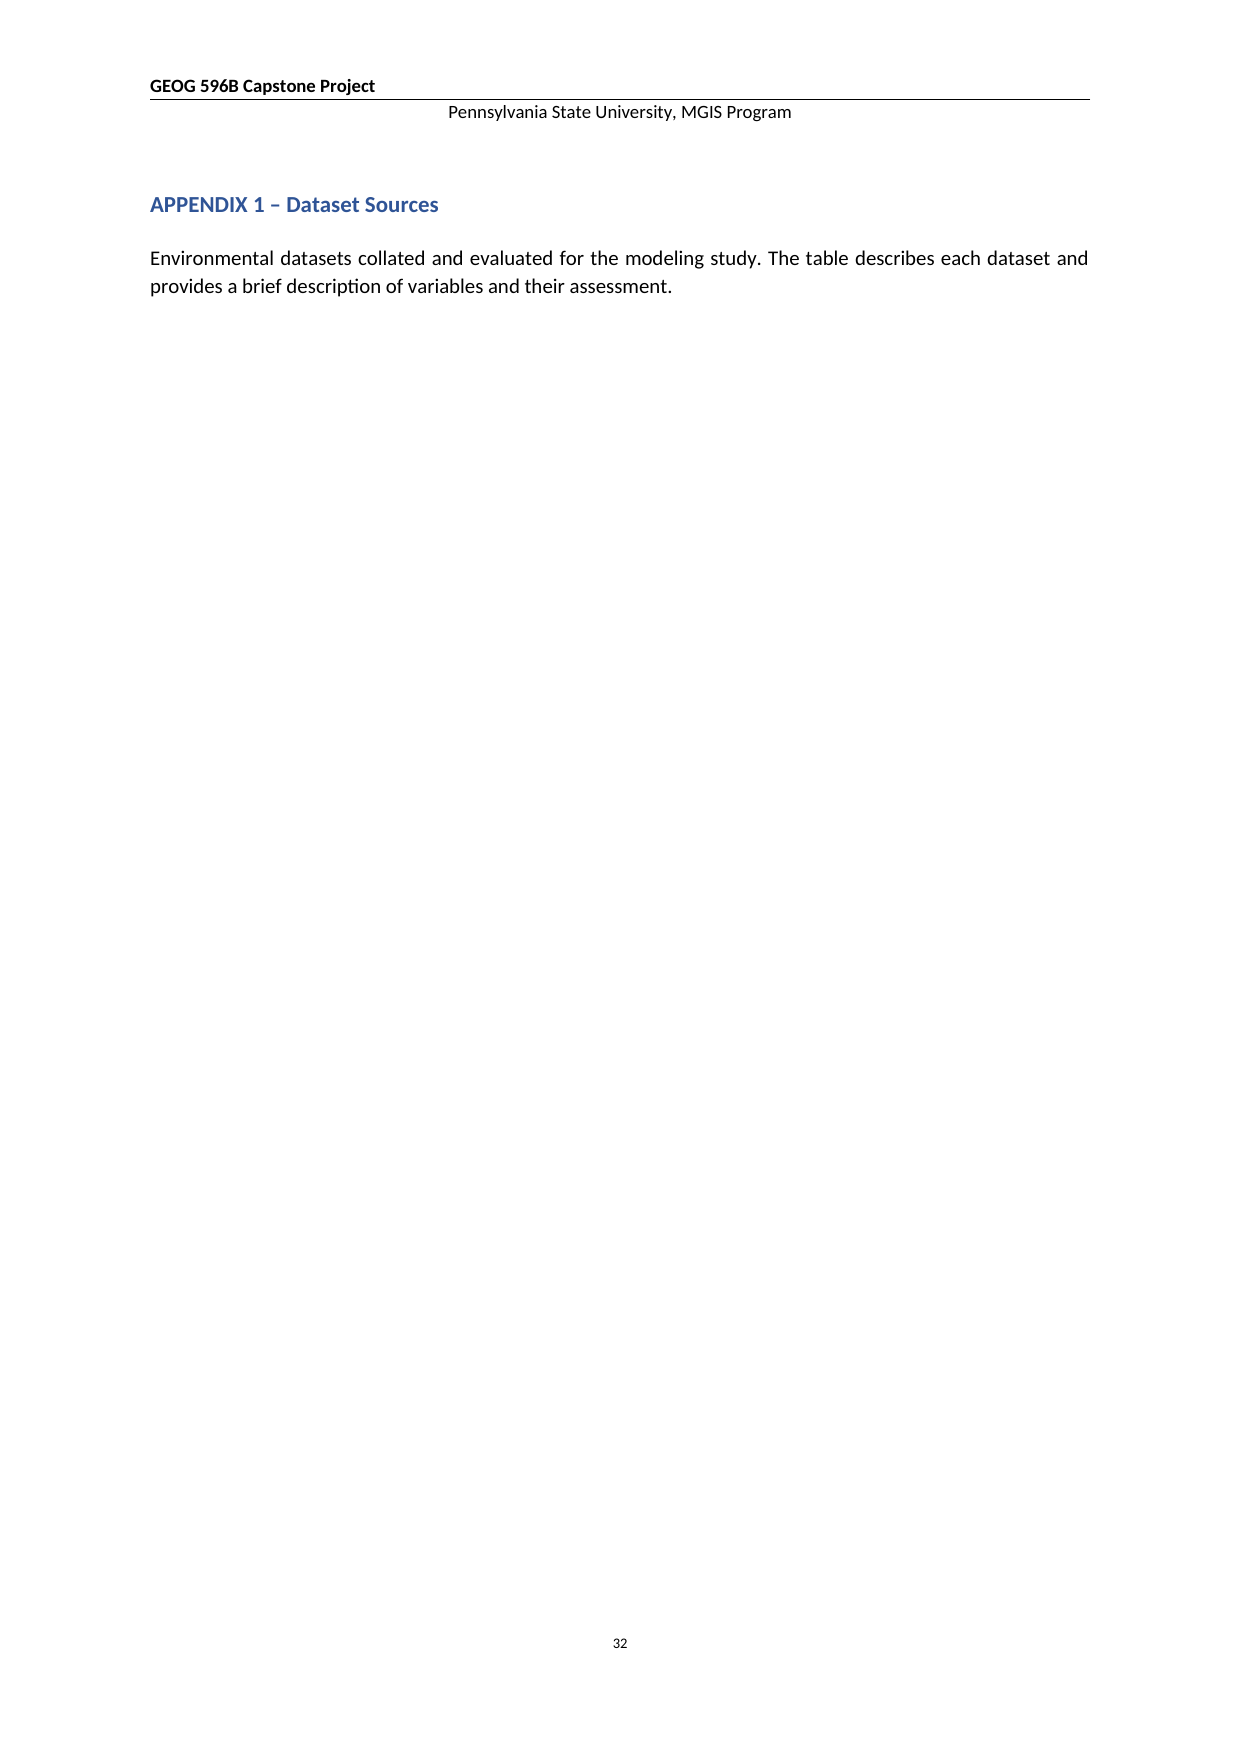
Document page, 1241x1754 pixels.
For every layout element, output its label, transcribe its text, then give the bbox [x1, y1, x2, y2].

text APPENDIX 1 – Dataset Sources [150, 190, 1090, 218]
text Environmental datasets collated and evaluated for the modeling study. The table describes each dataset and provides a brief description of variables and their assessment. [150, 246, 1090, 298]
